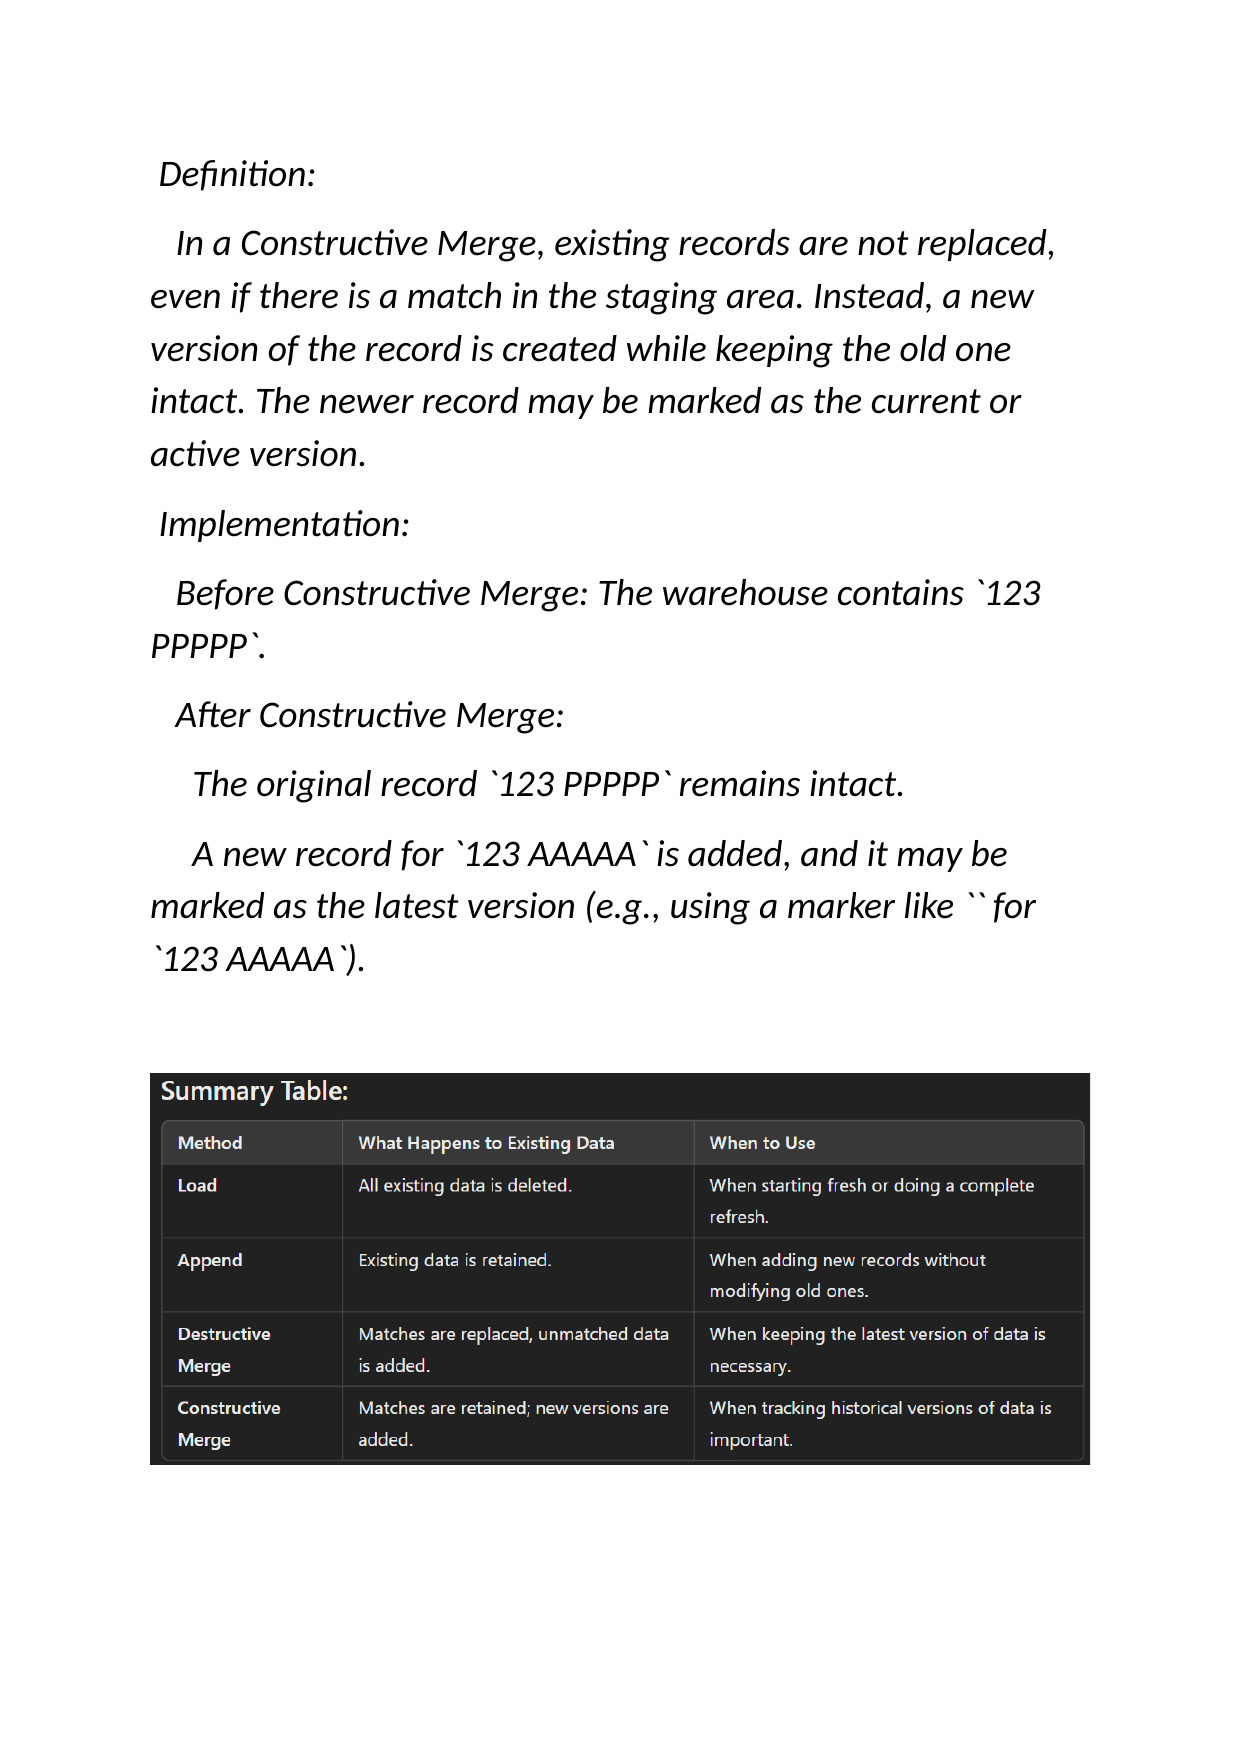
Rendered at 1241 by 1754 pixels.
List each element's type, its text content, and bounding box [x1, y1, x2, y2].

picture [150, 1073, 1091, 1465]
text A new record for `123 AAAAA` is added, and it may be marked as the latest version (e.g., using a marker like `` for `123 AAAAA`). [150, 830, 1090, 981]
text Before Constructive Merge: The warehouse contains `123 PPPPP`. [150, 569, 1090, 667]
text In a Constructive Merge, existing records are not replaced, even if there is a match in the staging area. Instead, a new version of the record is created while keeping the old one intact. The newer record may be marked as the current or active version. [150, 219, 1090, 476]
text Definition: [150, 150, 1090, 196]
text After Constructive Merge: [150, 691, 1090, 737]
text Implementation: [150, 499, 1090, 545]
text The original record `123 PPPPP` remains intact. [150, 760, 1090, 806]
